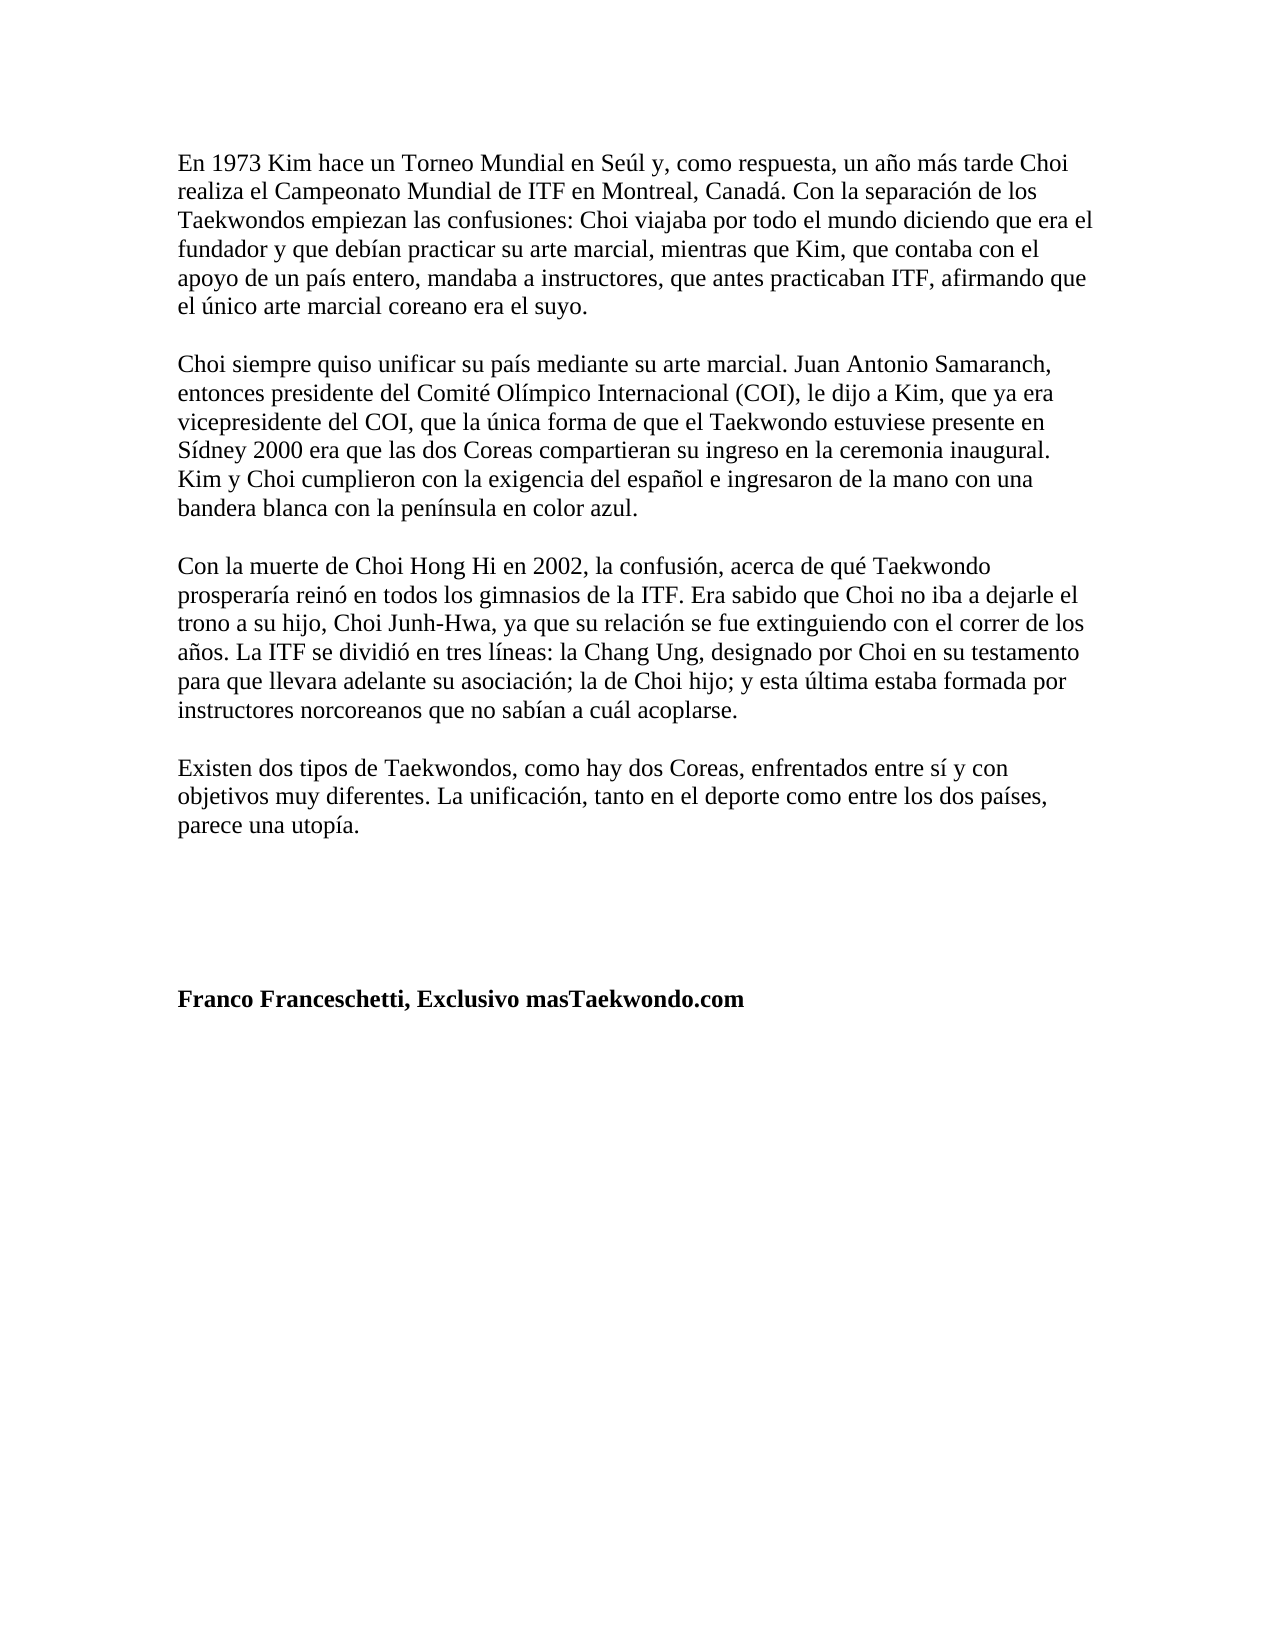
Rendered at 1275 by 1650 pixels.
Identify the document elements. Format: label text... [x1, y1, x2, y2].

text Existen dos tipos de Taekwondos, como hay dos Coreas, enfrentados entre sí y con objetivos muy diferentes. La unificación, tanto en el deporte como entre los dos países, parece una utopía. [177, 753, 1098, 839]
text En 1973 Kim hace un Torneo Mundial en Seúl y, como respuesta, un año más tarde Choi realiza el Campeonato Mundial de ITF en Montreal, Canadá. Con la separación de los Taekwondos empiezan las confusiones: Choi viajaba por todo el mundo diciendo que era el fundador y que debían practicar su arte marcial, mientras que Kim, que contaba con el apoyo de un país entero, mandaba a instructores, que antes practicaban ITF, afirmando que el único arte marcial coreano era el suyo. [177, 148, 1098, 320]
text Choi siempre quiso unificar su país mediante su arte marcial. Juan Antonio Samaranch, entonces presidente del Comité Olímpico Internacional (COI), le dijo a Kim, que ya era vicepresidente del COI, que la única forma de que el Taekwondo estuviese presente en Sídney 2000 era que las dos Coreas compartieran su ingreso en la ceremonia inaugural. Kim y Choi cumplieron con la exigencia del español e ingresaron de la mano con una bandera blanca con la península en color azul. [177, 349, 1098, 522]
text Con la muerte de Choi Hong Hi en 2002, la confusión, acerca de qué Taekwondo prosperaría reinó en todos los gimnasios de la ITF. Era sabido que Choi no iba a dejarle el trono a su hijo, Choi Junh-Hwa, ya que su relación se fue extinguiendo con el correr de los años. La ITF se dividió en tres líneas: la Chang Ung, designado por Choi en su testamento para que llevara adelante su asociación; la de Choi hijo; y esta última estaba formada por instructores norcoreanos que no sabían a cuál acoplarse. [177, 551, 1098, 723]
text Franco Franceschetti, Exclusivo masTaekwondo.com [177, 984, 1098, 1013]
